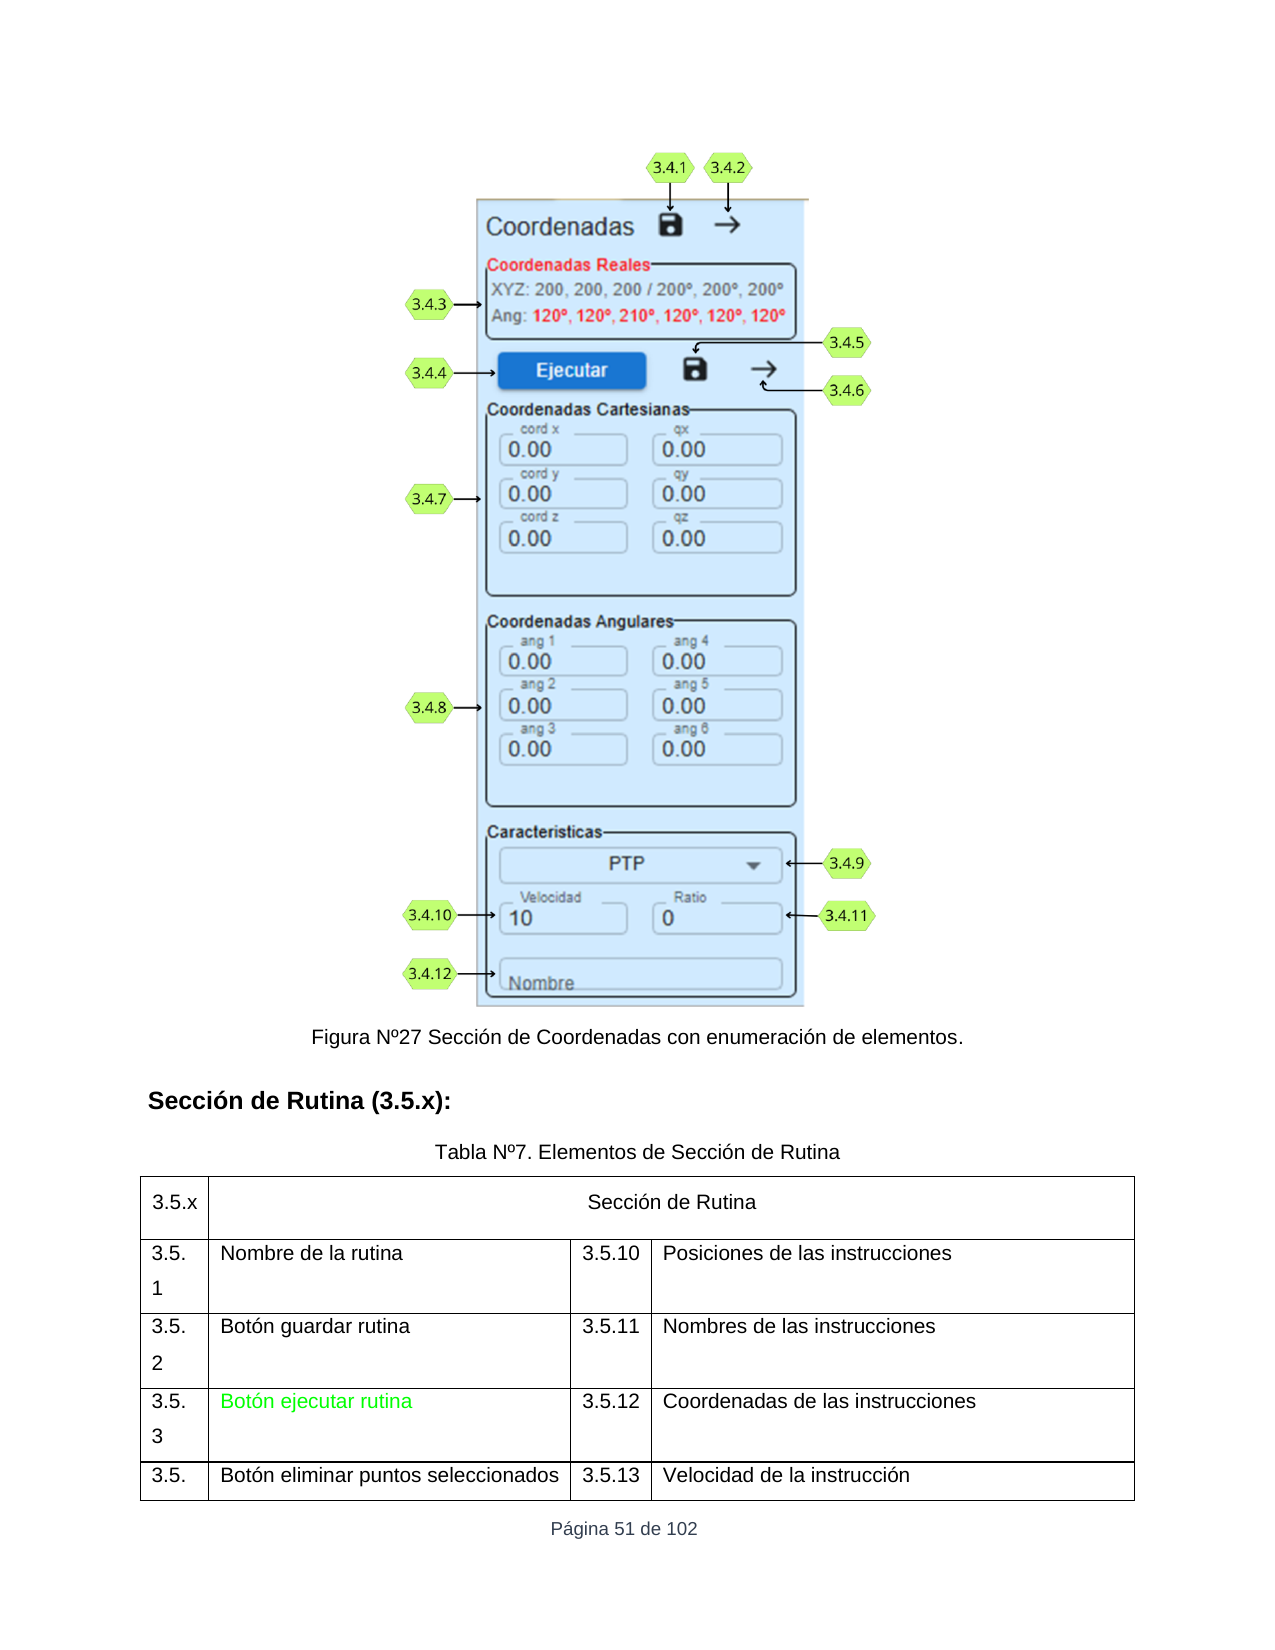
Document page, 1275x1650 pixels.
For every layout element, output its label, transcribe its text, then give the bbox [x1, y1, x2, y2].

table_cell 3.5.10 [571, 1240, 651, 1313]
table_cell 3.5.3 [141, 1389, 208, 1461]
table_cell Nombres de las instrucciones [652, 1314, 1134, 1387]
table_cell 3.5.11 [571, 1314, 651, 1387]
table_cell Botón guardar rutina [209, 1314, 570, 1387]
table_cell Nombre de la rutina [209, 1240, 570, 1313]
table_cell Posiciones de las instrucciones [652, 1240, 1134, 1313]
table_cell 3.5.13 [571, 1463, 651, 1499]
table_cell 3.5.2 [141, 1314, 208, 1387]
table_cell 3.5.4 [141, 1463, 208, 1499]
table_cell 3.5.12 [571, 1389, 651, 1461]
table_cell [652, 1463, 1134, 1499]
text Tabla Nº7. Elementos de Sección de Rutina [148, 1140, 1127, 1164]
picture [395, 147, 880, 1012]
table_cell Coordenadas de las instrucciones [652, 1389, 1134, 1461]
text Figura Nº27 Sección de Coordenadas con enumeración de elementos. [148, 1025, 1127, 1049]
text Sección de Rutina (3.5.x): [148, 1086, 1127, 1115]
table_header 3.5.x [141, 1177, 208, 1239]
table_cell 3.5.1 [141, 1240, 208, 1313]
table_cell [209, 1463, 570, 1499]
table_cell Botón ejecutar rutina [209, 1389, 570, 1461]
table_header Sección de Rutina [209, 1177, 1134, 1239]
